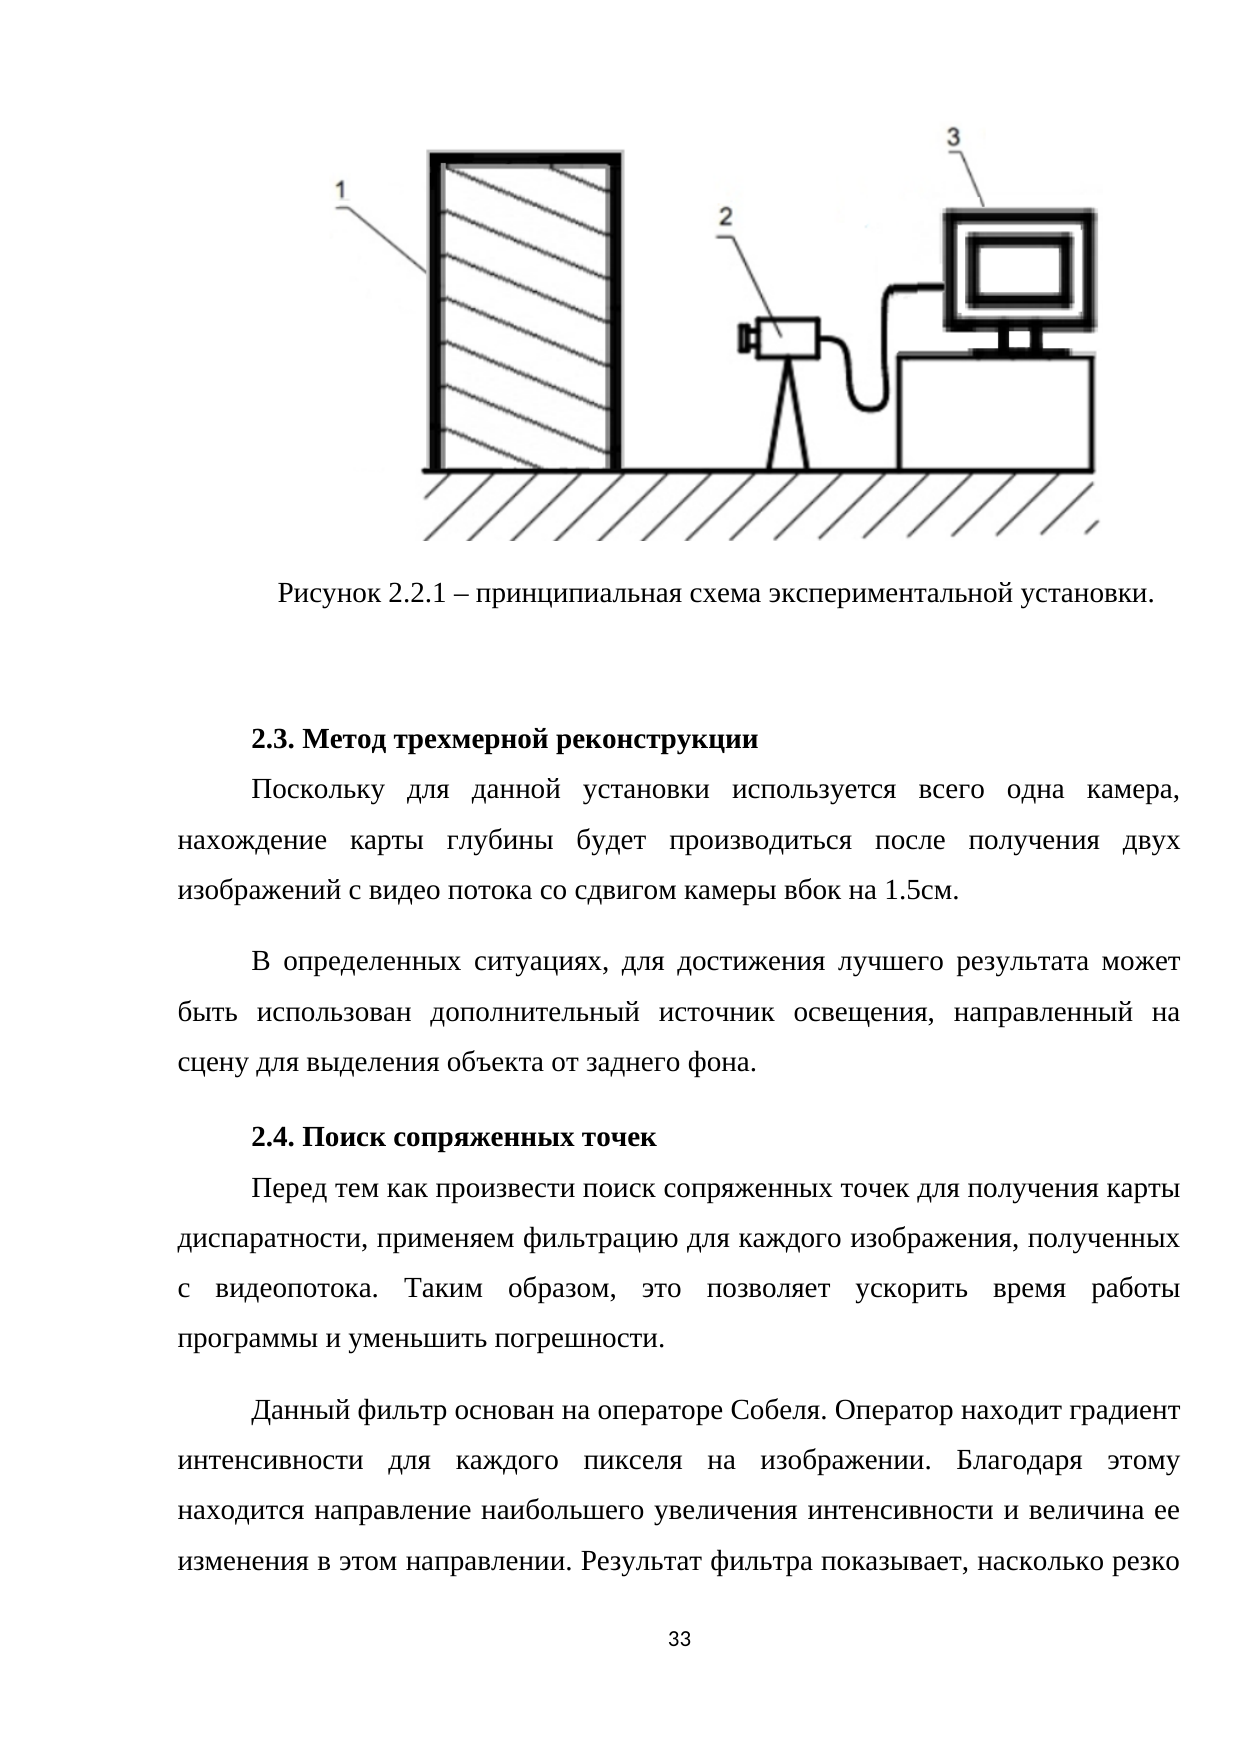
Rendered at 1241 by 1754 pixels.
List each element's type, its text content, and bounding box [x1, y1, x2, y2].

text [177, 1392, 1181, 1576]
text В определенных ситуациях, для достижения лучшего результата может быть использован дополнительный источник освещения, направленный на сцену для выделения объекта от заднего фона. [177, 943, 1181, 1078]
text Поскольку для данной установки используется всего одна камера, нахождение карты глубины будет производиться после получения двух изображений с видео потока со сдвигом камеры вбок на 1.5см. [177, 772, 1181, 906]
subtitle 2.3. Метод трехмерной реконструкции [177, 721, 1181, 755]
subtitle 2.4. Поиск сопряженных точек [177, 1119, 1181, 1153]
text Рисунок 2.2.1 – принципиальная схема экспериментальной установки. [177, 575, 1181, 608]
text Перед тем как произвести поиск сопряженных точек для получения карты диспаратности, применяем фильтрацию для каждого изображения, полученных с видеопотока. Таким образом, это позволяет ускорить время работы программы и уменьшить погрешности. [177, 1170, 1181, 1354]
picture [329, 118, 1104, 541]
